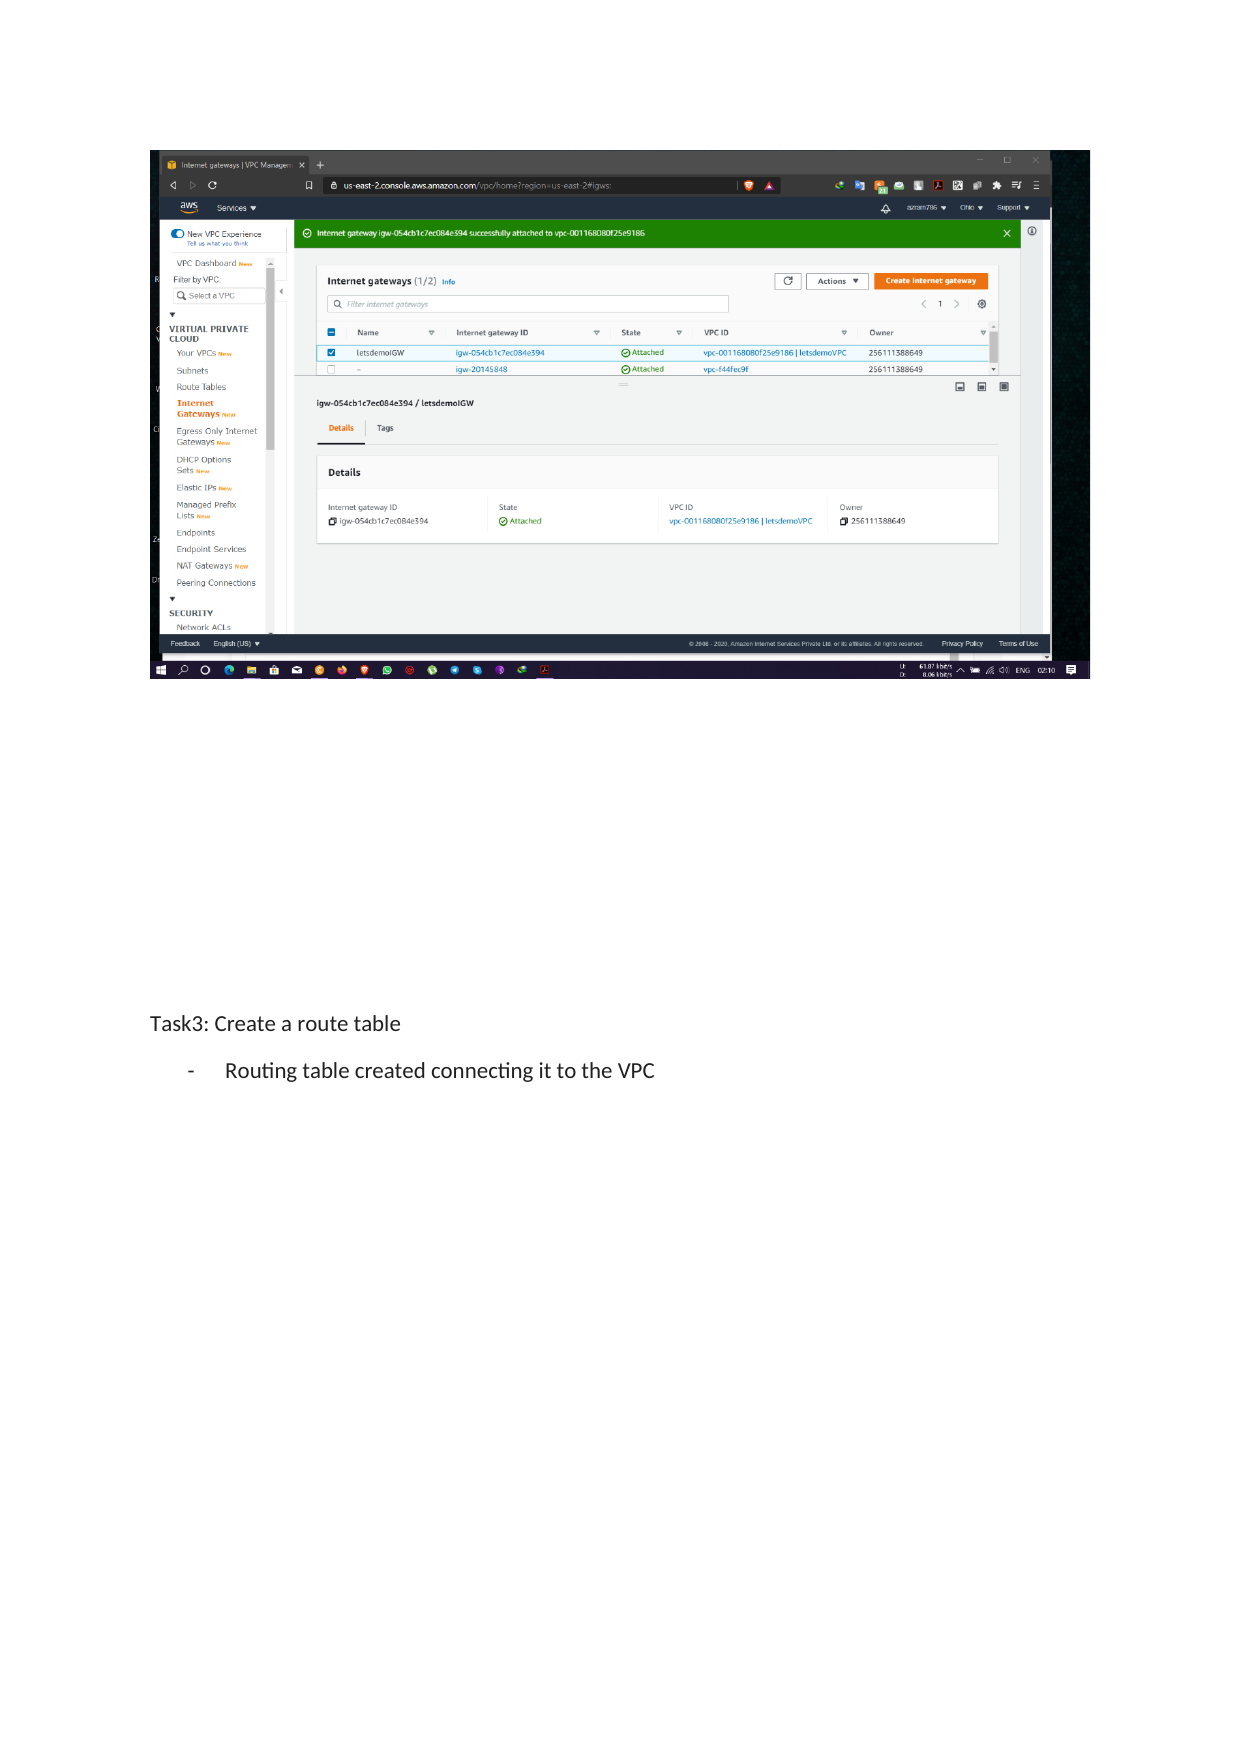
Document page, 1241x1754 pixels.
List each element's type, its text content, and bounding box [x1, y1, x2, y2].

picture [150, 150, 1091, 679]
list Routing table created connecting it to the VPC [187, 1056, 1090, 1084]
text Task3: Create a route table [150, 1009, 1090, 1037]
